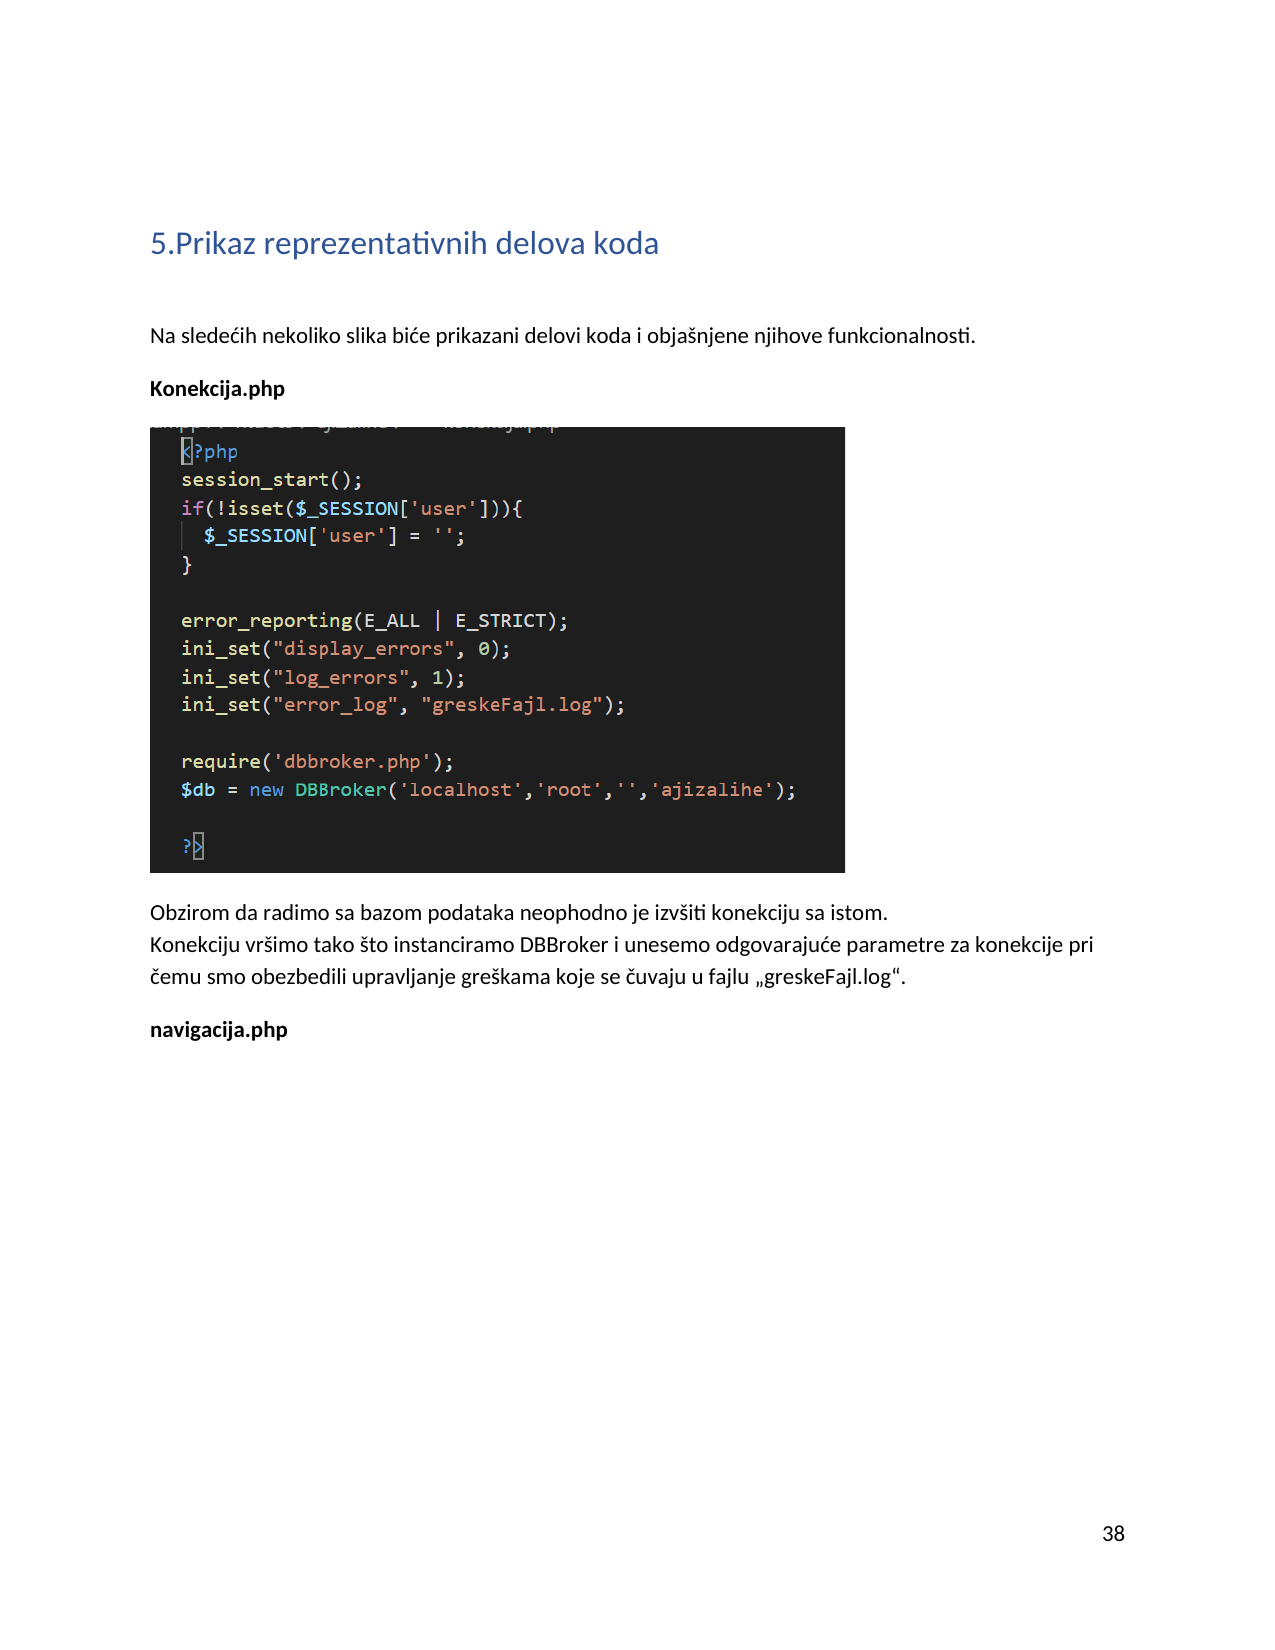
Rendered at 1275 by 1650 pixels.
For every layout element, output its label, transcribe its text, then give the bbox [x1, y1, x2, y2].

picture [150, 427, 846, 873]
text Konekcija.php [150, 374, 1125, 403]
subtitle 5.Prikaz reprezentativnih delova koda [150, 222, 1125, 262]
text Na sledećih nekoliko slika biće prikazani delovi koda i objašnjene njihove funkcionalnosti. [150, 322, 1125, 349]
text navigacija.php [150, 1015, 1125, 1043]
text Obzirom da radimo sa bazom podataka neophodno je izvšiti konekciju sa istom. Konekciju vršimo tako što instanciramo DBBroker i unesemo odgovarajuće parametre za konekcije pri čemu smo obezbedili upravljanje greškama koje se čuvaju u fajlu „greskeFajl.log“. [150, 898, 1125, 990]
